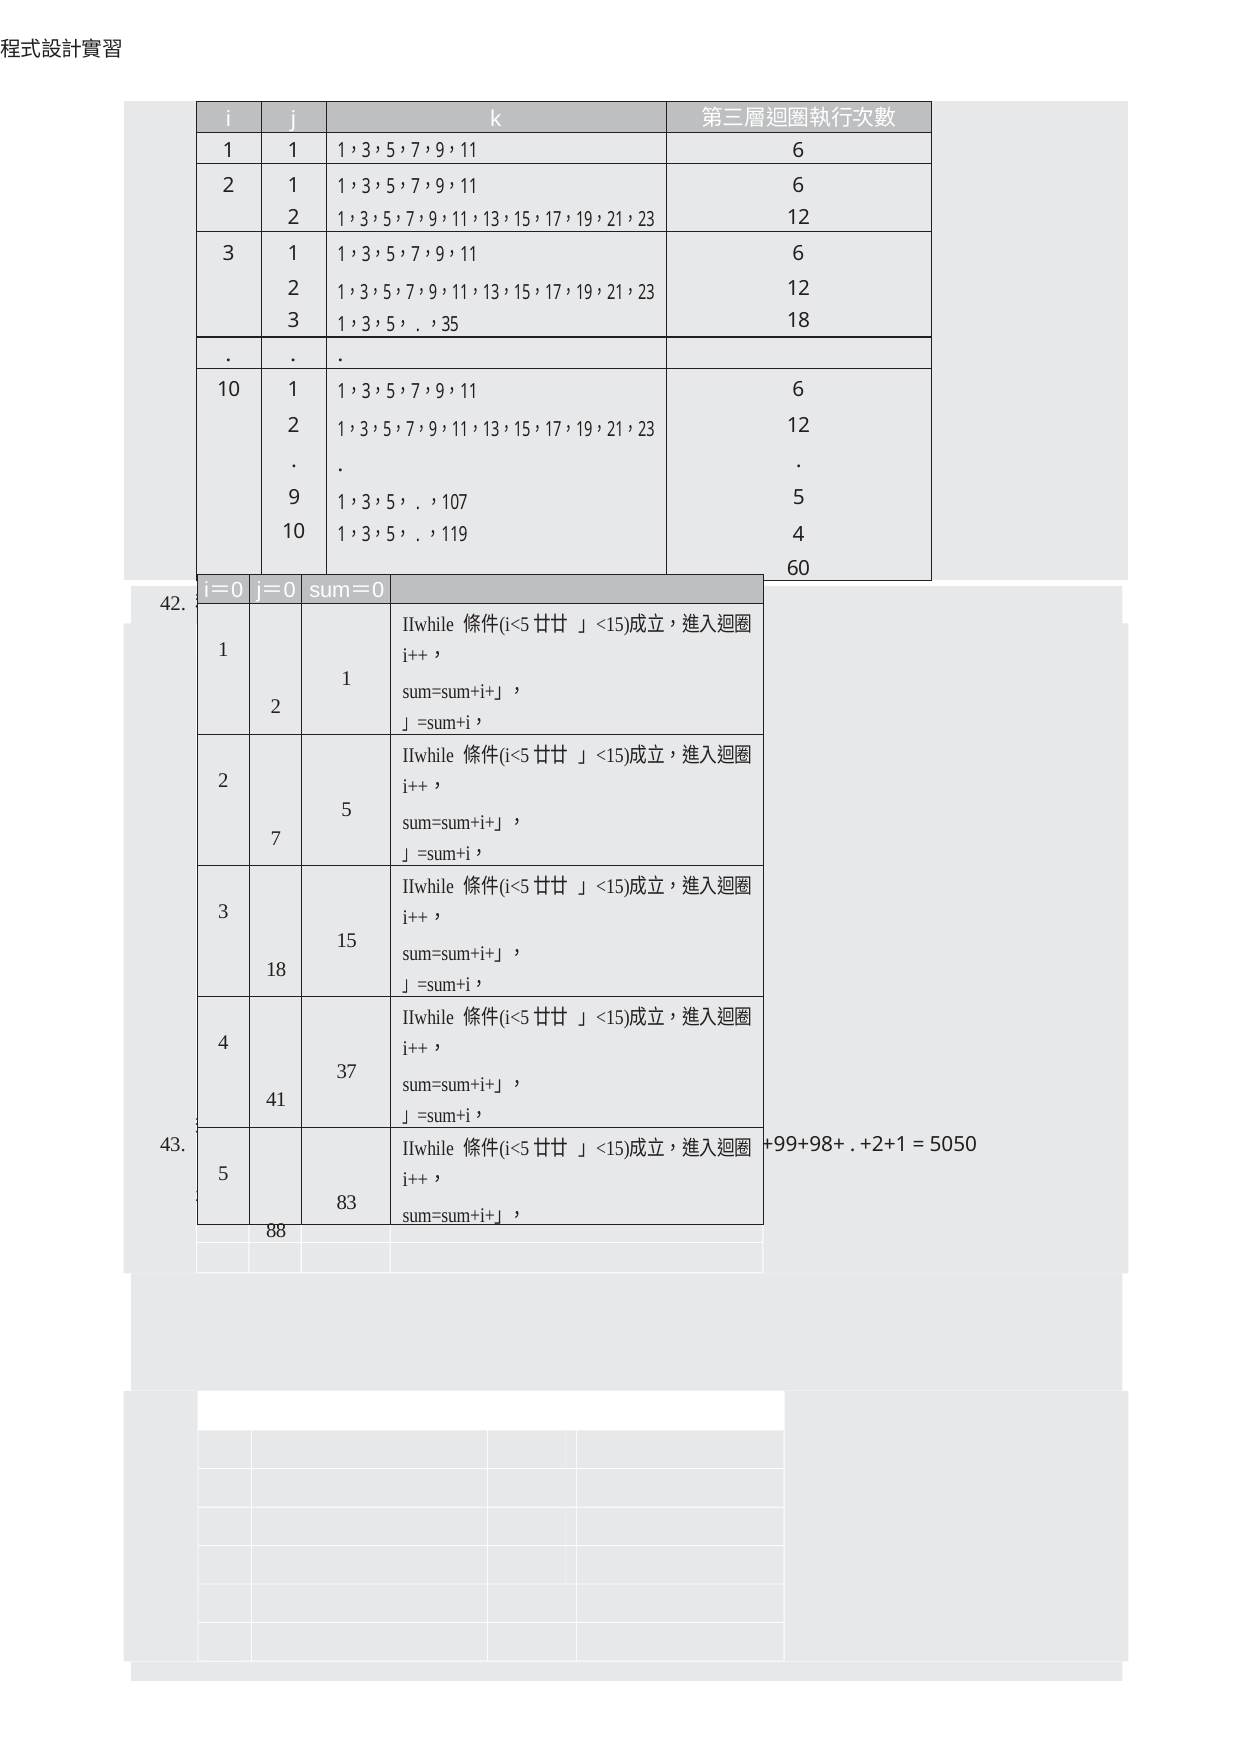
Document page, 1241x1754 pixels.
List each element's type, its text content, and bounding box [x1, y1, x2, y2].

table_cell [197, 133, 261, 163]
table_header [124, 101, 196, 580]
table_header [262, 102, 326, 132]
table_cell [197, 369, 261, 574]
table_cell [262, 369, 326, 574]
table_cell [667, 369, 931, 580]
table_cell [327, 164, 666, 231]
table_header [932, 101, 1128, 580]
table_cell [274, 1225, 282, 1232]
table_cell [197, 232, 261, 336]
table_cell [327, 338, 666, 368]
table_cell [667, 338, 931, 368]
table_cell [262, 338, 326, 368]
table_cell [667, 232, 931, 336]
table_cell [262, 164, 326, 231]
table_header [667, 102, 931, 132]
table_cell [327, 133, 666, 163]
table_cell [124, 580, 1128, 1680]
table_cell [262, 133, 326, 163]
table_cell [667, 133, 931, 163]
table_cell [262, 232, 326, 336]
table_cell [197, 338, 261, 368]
text 程式設計實習 [0, 32, 1157, 62]
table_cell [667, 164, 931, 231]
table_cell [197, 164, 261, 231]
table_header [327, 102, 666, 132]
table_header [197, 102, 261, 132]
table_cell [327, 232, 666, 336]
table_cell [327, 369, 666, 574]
